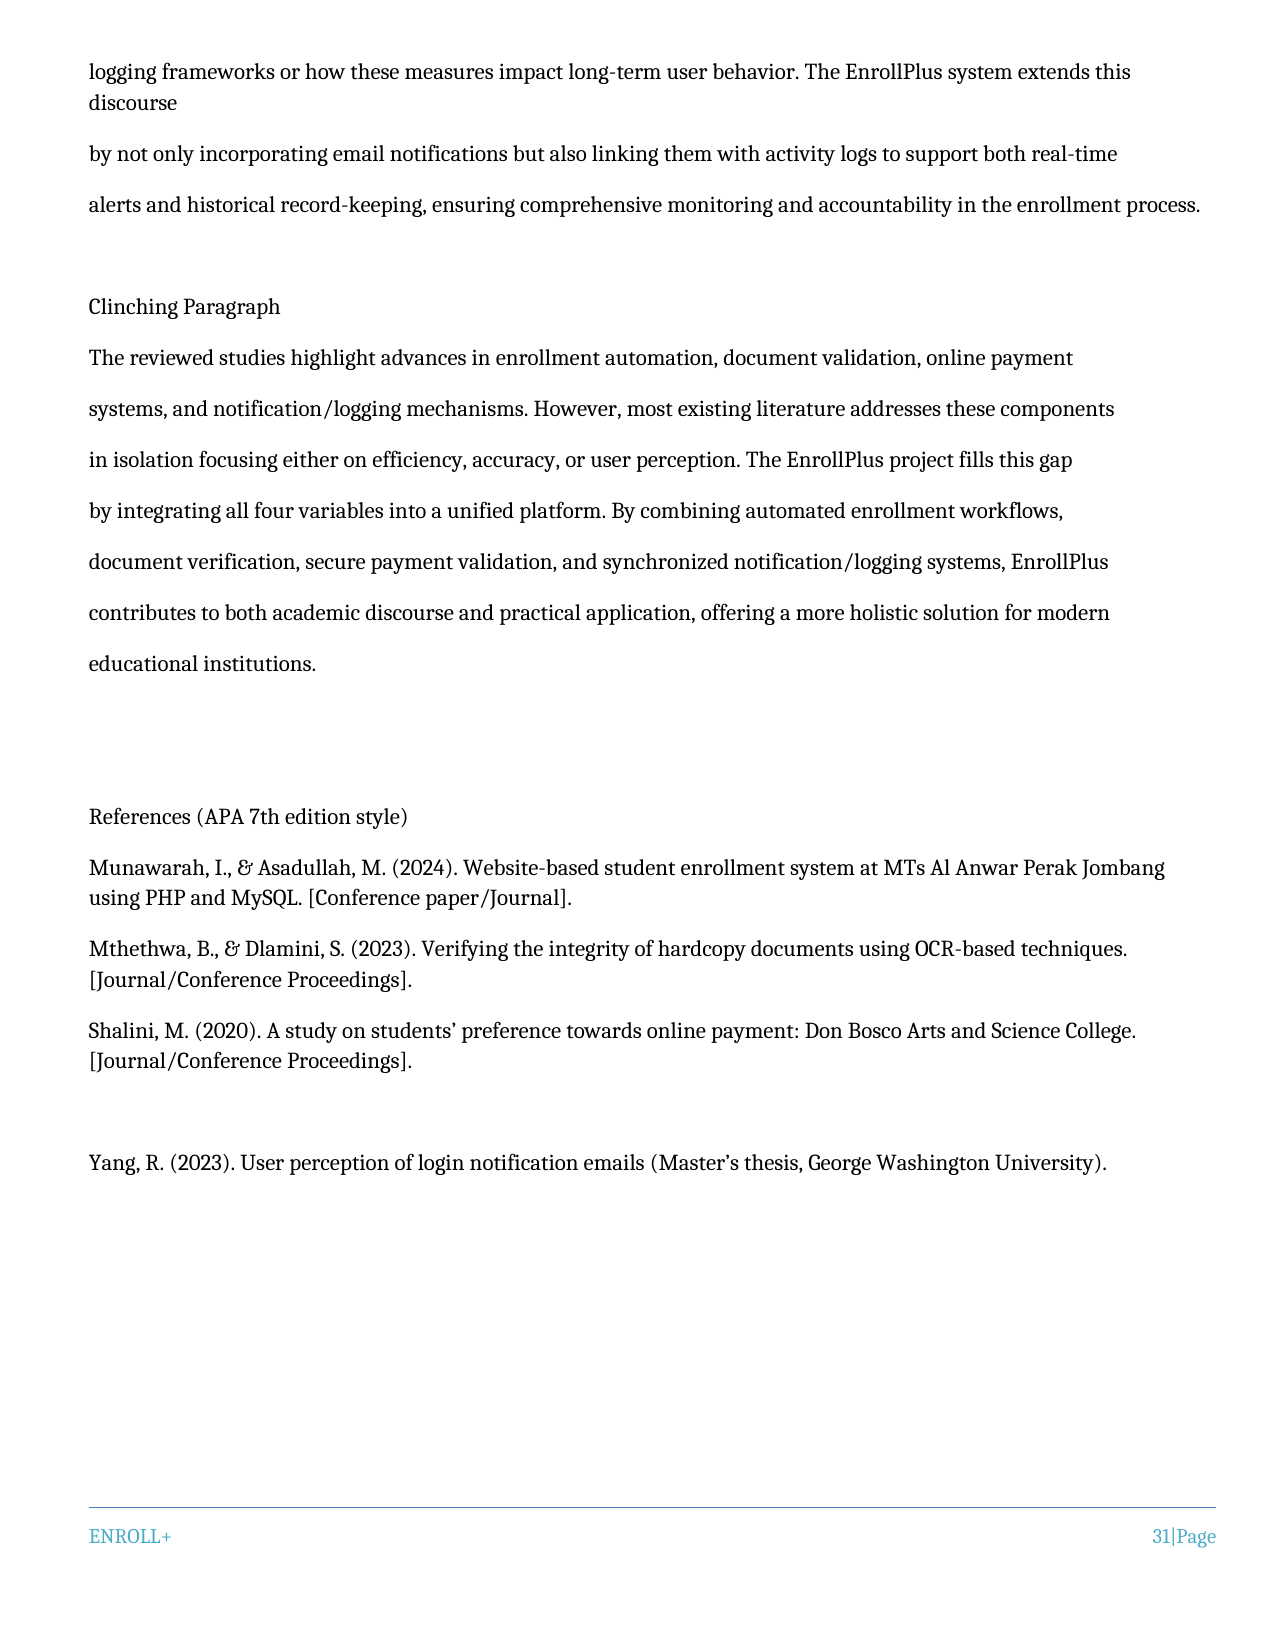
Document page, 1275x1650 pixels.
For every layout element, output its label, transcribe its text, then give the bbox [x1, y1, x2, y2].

text systems, and notification/logging mechanisms. However, most existing literature addresses these components [89, 396, 1216, 422]
text document verification, secure payment validation, and synchronized notification/logging systems, EnrollPlus [89, 549, 1216, 575]
text by not only incorporating email notifications but also linking them with activity logs to support both real-time [89, 140, 1216, 167]
text Clinching Paragraph [89, 293, 1216, 320]
text Munawarah, I., & Asadullah, M. (2024). Website-based student enrollment system at MTs Al Anwar Perak Jombang using PHP and MySQL. [Conference paper/Journal]. [89, 855, 1216, 911]
text logging frameworks or how these measures impact long-term user behavior. The EnrollPlus system extends this discourse [89, 59, 1216, 116]
text educational institutions. [89, 651, 1216, 677]
text contributes to both academic discourse and practical application, offering a more holistic solution for modern [89, 600, 1216, 626]
text by integrating all four variables into a unified platform. By combining automated enrollment workflows, [89, 498, 1216, 524]
text Shalini, M. (2020). A study on students’ preference towards online payment: Don Bosco Arts and Science College. [Journal/Conference Proceedings]. [89, 1017, 1216, 1074]
text Mthethwa, B., & Dlamini, S. (2023). Verifying the integrity of hardcopy documents using OCR-based techniques. [Journal/Conference Proceedings]. [89, 936, 1216, 993]
text References (APA 7th edition style) [89, 804, 1216, 830]
text The reviewed studies highlight advances in enrollment automation, document validation, online payment [89, 344, 1216, 371]
text in isolation focusing either on efficiency, accuracy, or user perception. The EnrollPlus project fills this gap [89, 447, 1216, 473]
text alerts and historical record-keeping, ensuring comprehensive monitoring and accountability in the enrollment process. [89, 191, 1216, 218]
text Yang, R. (2023). User perception of login notification emails (Master’s thesis, George Washington University). [89, 1150, 1216, 1176]
